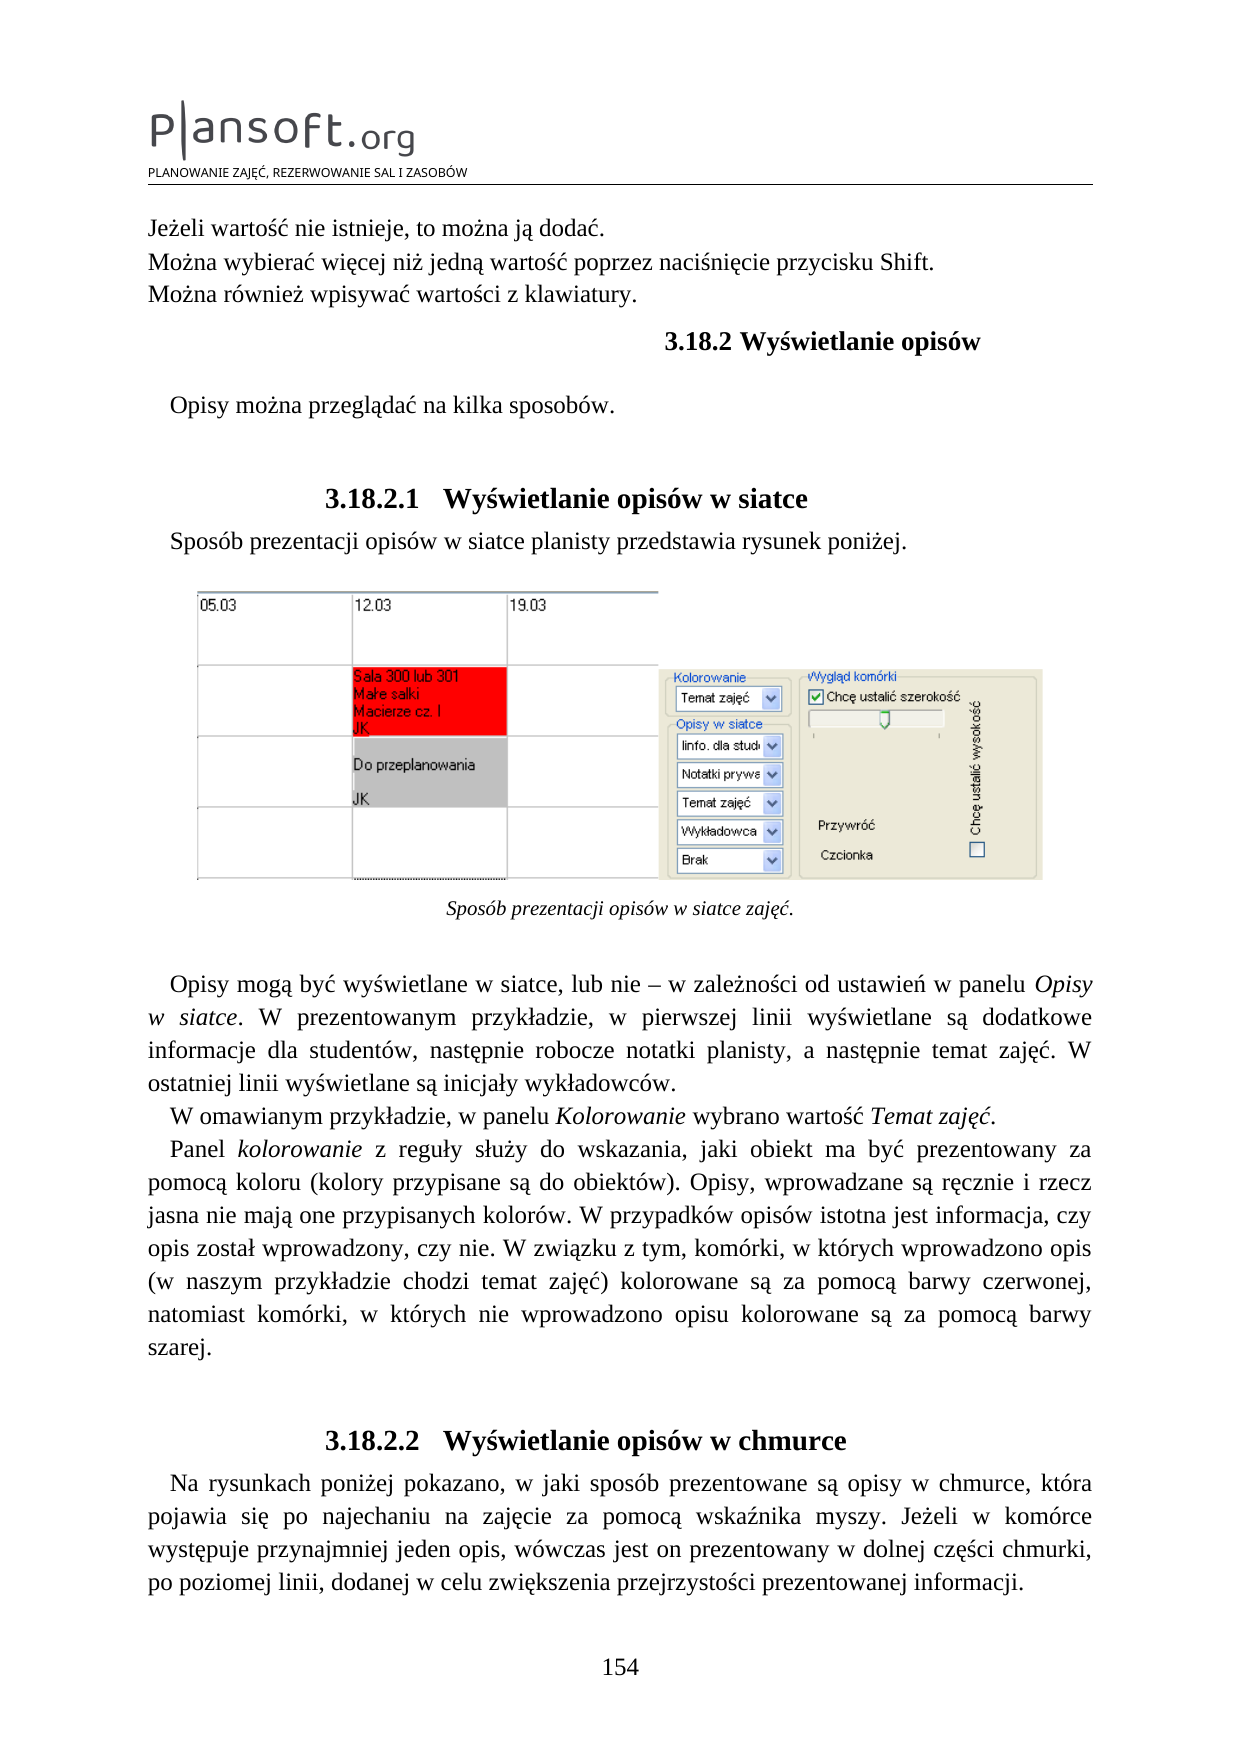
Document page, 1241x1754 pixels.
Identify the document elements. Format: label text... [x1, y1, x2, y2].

text Sposób prezentacji opisów w siatce planisty przedstawia rysunek poniżej. [148, 526, 1093, 554]
subtitle Wyświetlanie opisów w chmurce [325, 1423, 1093, 1457]
text Na rysunkach poniżej pokazano, w jaki sposób prezentowane są opisy w chmurce, która pojawia się po najechaniu na zajęcie za pomocą wskaźnika myszy. Jeżeli w komórce występuje przynajmniej jeden opis, wówczas jest on prezentowany w dolnej części chmurki, po poziomej linii, dodanej w celu zwiększenia przejrzystości prezentowanej informacji. [148, 1468, 1093, 1596]
text Można również wpisywać wartości z klawiatury. [148, 279, 1093, 308]
text W omawianym przykładzie, w panelu Kolorowanie wybrano wartość Temat zajęć. [148, 1101, 1093, 1130]
subtitle Wyświetlanie opisów w siatce [325, 481, 1093, 514]
text Panel kolorowanie z reguły służy do wskazania, jaki obiekt ma być prezentowany za pomocą koloru (kolory przypisane są do obiektów). Opisy, wprowadzane są ręcznie i rzecz jasna nie mają one przypisanych kolorów. W przypadków opisów istotna jest informacja, czy opis został wprowadzony, czy nie. W związku z tym, komórki, w których wprowadzono opis (w naszym przykładzie chodzi temat zajęć) kolorowane są za pomocą barwy czerwonej, natomiast komórki, w których nie wprowadzono opisu kolorowane są za pomocą barwy szarej. [148, 1134, 1093, 1361]
picture [147, 73, 418, 165]
subtitle Wyświetlanie opisów [664, 325, 1093, 356]
text Opisy można przeglądać na kilka sposobów. [148, 390, 1093, 419]
text Można wybierać więcej niż jedną wartość poprzez naciśnięcie przycisku Shift. [148, 247, 1093, 275]
text Jeżeli wartość nie istnieje, to można ją dodać. [148, 213, 1093, 242]
text Sposób prezentacji opisów w siatce zajęć. [148, 896, 1093, 920]
picture [197, 591, 1043, 880]
text Opisy mogą być wyświetlane w siatce, lub nie – w zależności od ustawień w panelu Opisy w siatce. W prezentowanym przykładzie, w pierwszej linii wyświetlane są dodatkowe informacje dla studentów, następnie robocze notatki planisty, a następnie temat zajęć. W ostatniej linii wyświetlane są inicjały wykładowców. [148, 969, 1093, 1097]
